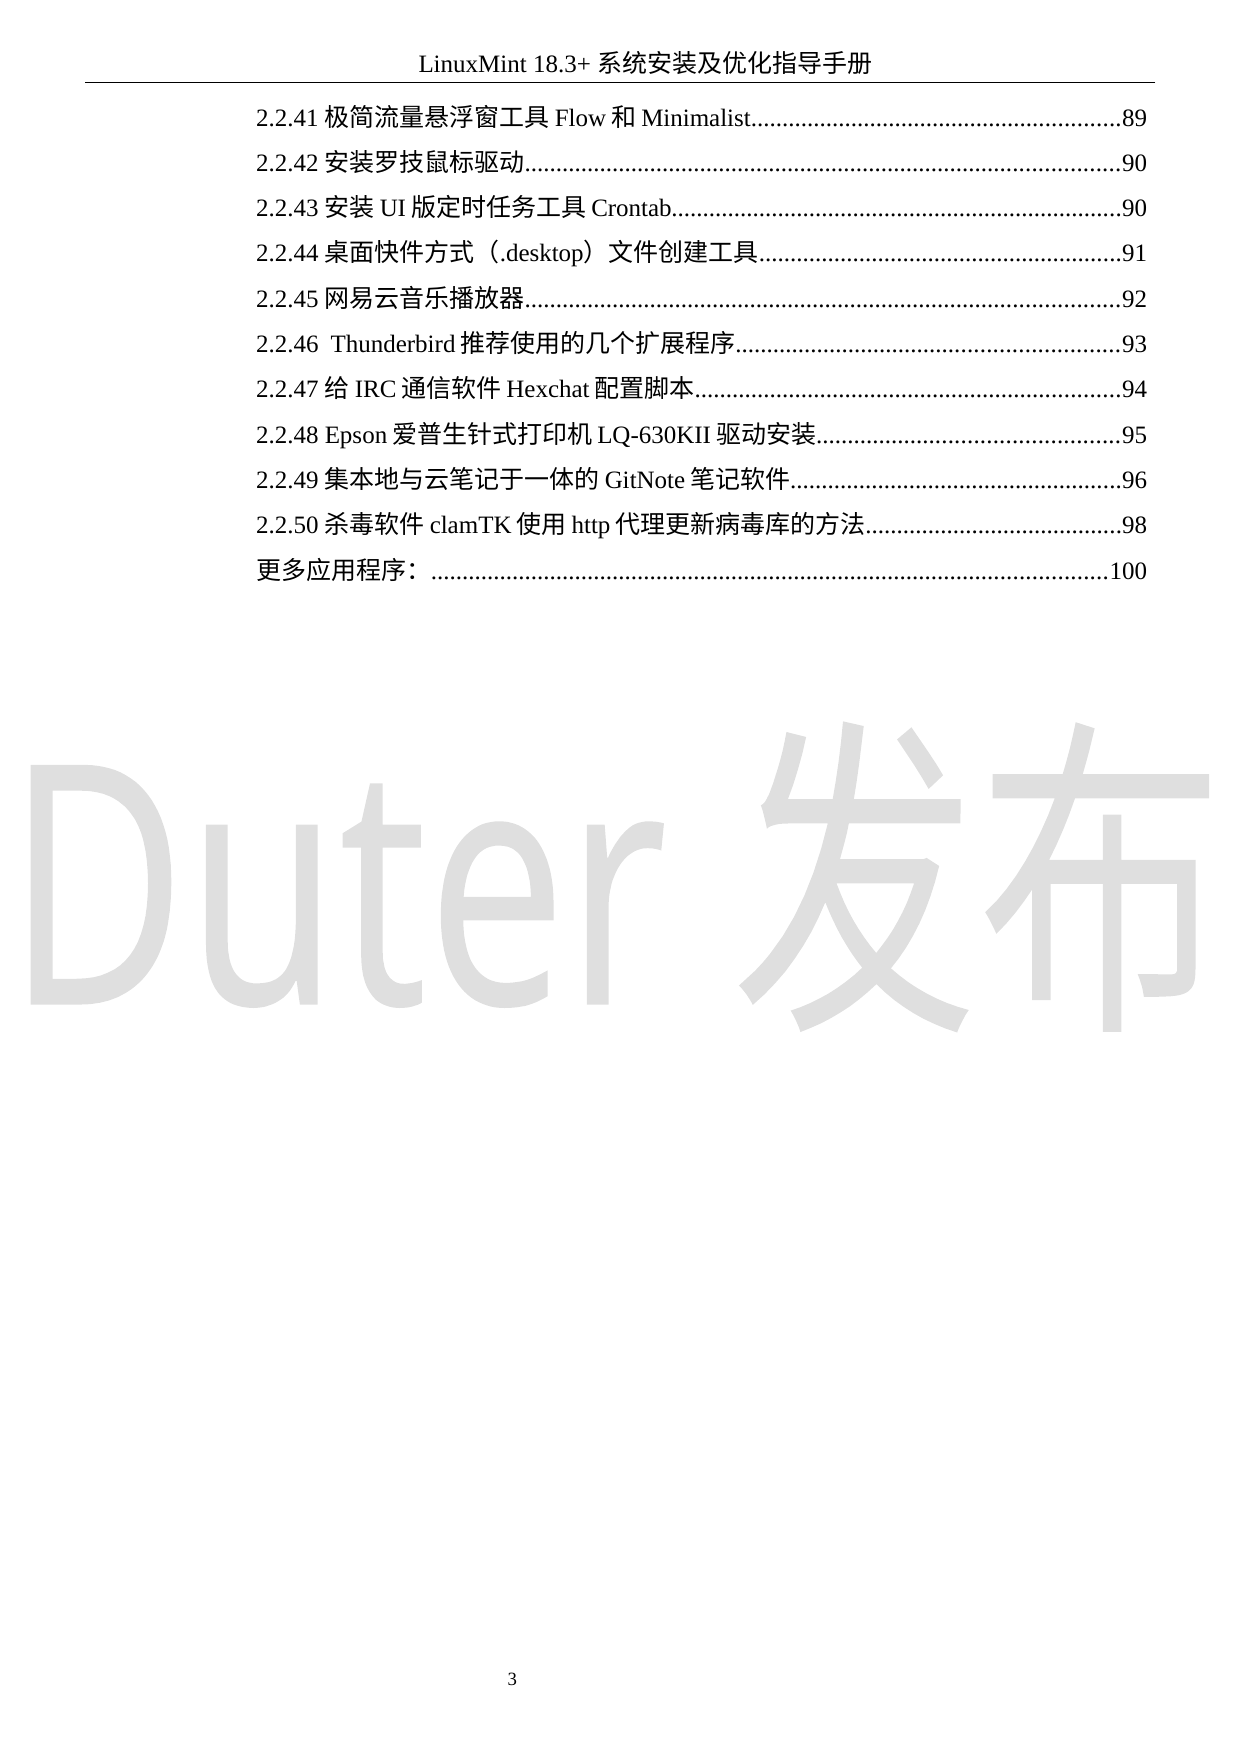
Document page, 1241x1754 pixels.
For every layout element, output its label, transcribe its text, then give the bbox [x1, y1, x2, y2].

text 更多应用程序： 100 [181, 550, 1147, 586]
text 2.2.49 集本地与云笔记于一体的GitNote笔记软件 96 [181, 459, 1147, 496]
text 2.2.41 极简流量悬浮窗工具Flow和Minimalist 89 [181, 97, 1147, 133]
text 2.2.44 桌面快件方式（.desktop）文件创建工具 91 [181, 233, 1147, 269]
text 2.2.47 给IRC通信软件Hexchat配置脚本 94 [181, 369, 1147, 405]
text 2.2.45 网易云音乐播放器 92 [181, 278, 1147, 314]
text 2.2.43 安装UI版定时任务工具Crontab 90 [181, 188, 1147, 224]
text 2.2.42 安装罗技鼠标驱动 90 [181, 142, 1147, 178]
text 2.2.48 Epson爱普生针式打印机LQ-630KII驱动安装 95 [181, 414, 1147, 450]
text 2.2.46 Thunderbird推荐使用的几个扩展程序 93 [181, 323, 1147, 360]
text 2.2.50 杀毒软件clamTK使用http代理更新病毒库的方法 98 [181, 505, 1147, 541]
